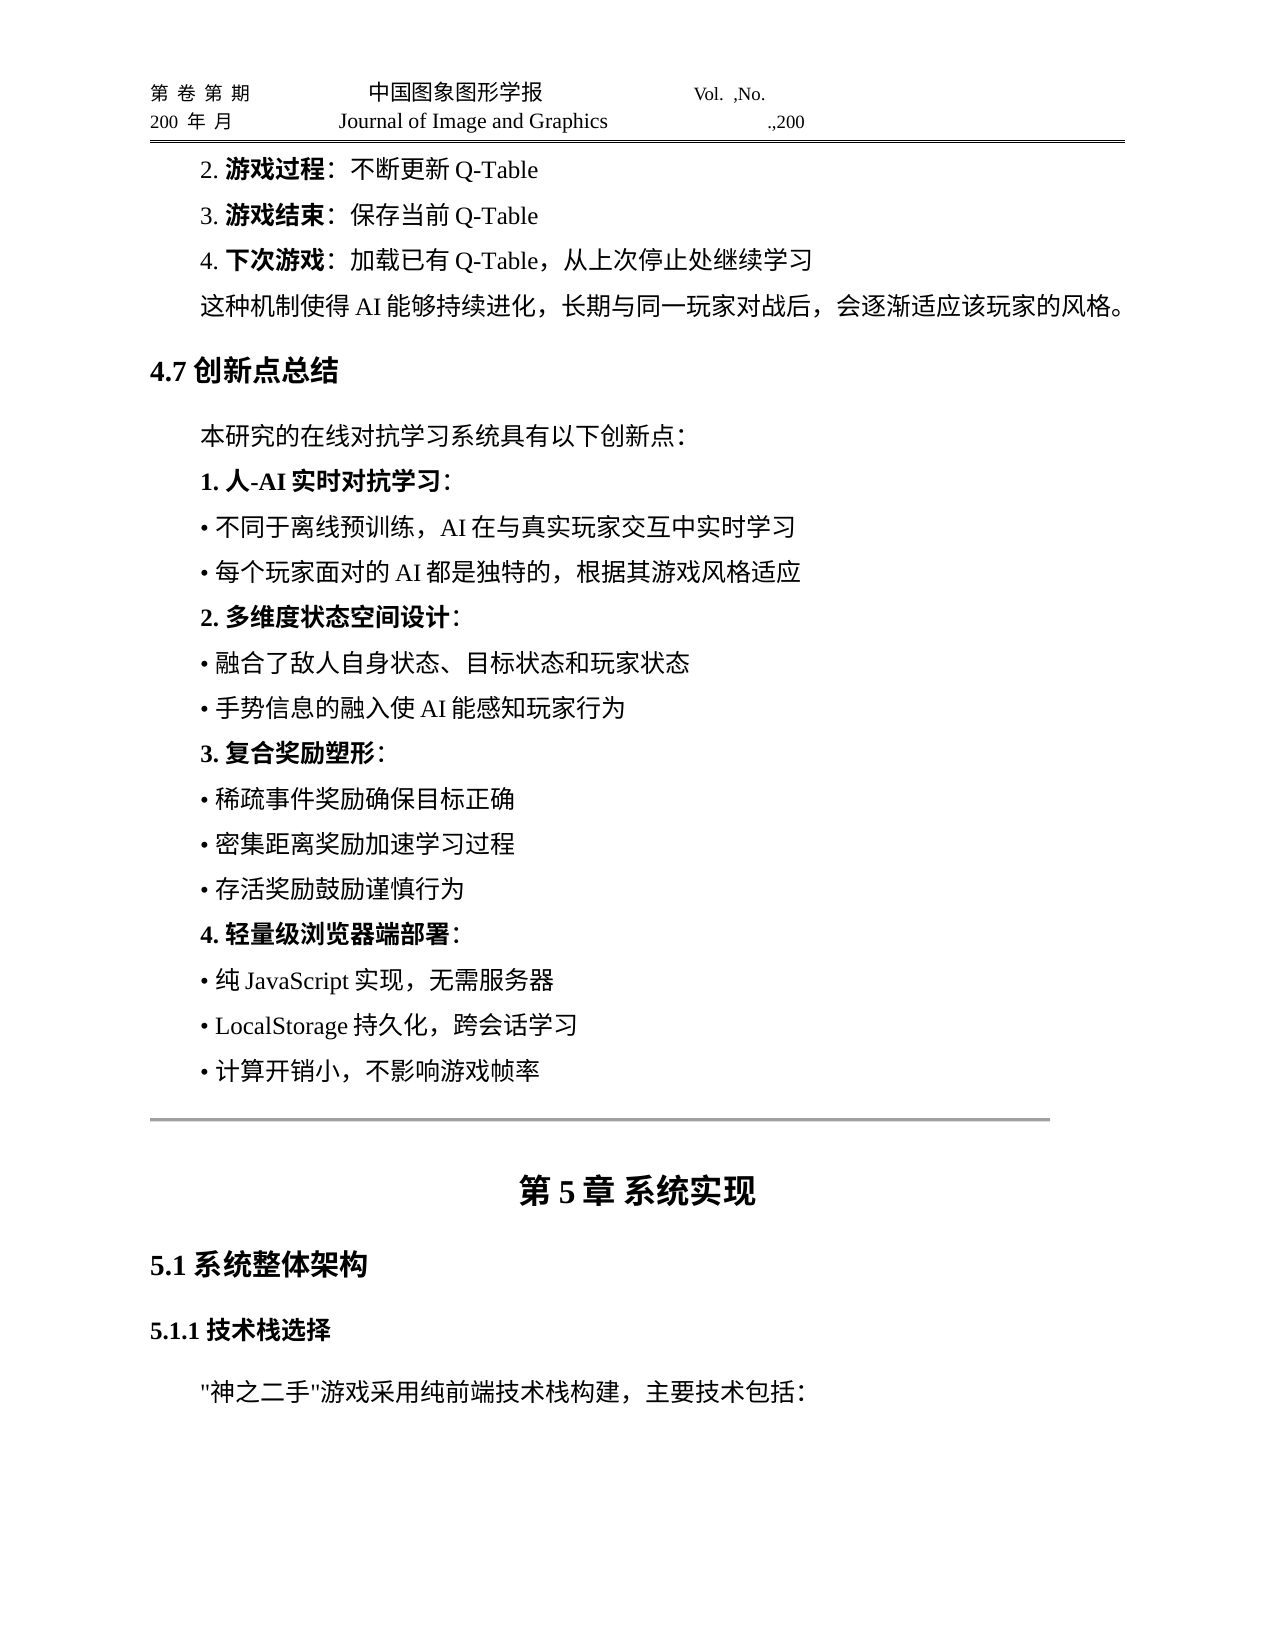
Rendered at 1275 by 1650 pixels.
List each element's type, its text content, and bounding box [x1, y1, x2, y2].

text "神之二手"游戏采用纯前端技术栈构建，主要技术包括： [150, 1372, 1125, 1408]
text • 计算开销小，不影响游戏帧率 [150, 1051, 1125, 1087]
text • 密集距离奖励加速学习过程 [150, 824, 1125, 861]
subtitle 5.1 系统整体架构 [150, 1242, 1125, 1284]
text • 不同于离线预训练，AI在与真实玩家交互中实时学习 [150, 507, 1125, 543]
text • 存活奖励鼓励谨慎行为 [150, 870, 1125, 906]
text • 纯JavaScript实现，无需服务器 [150, 960, 1125, 997]
text • LocalStorage持久化，跨会话学习 [150, 1006, 1125, 1042]
text 4. 下次游戏：加载已有Q-Table，从上次停止处继续学习 [150, 241, 1125, 277]
text 4. 轻量级浏览器端部署： [150, 915, 1125, 951]
text 1. 人-AI实时对抗学习： [150, 462, 1125, 498]
text 这种机制使得AI能够持续进化，长期与同一玩家对战后，会逐渐适应该玩家的风格。 [150, 286, 1125, 322]
text • 融合了敌人自身状态、目标状态和玩家状态 [150, 643, 1125, 679]
text 本研究的在线对抗学习系统具有以下创新点： [150, 417, 1125, 453]
text • 每个玩家面对的AI都是独特的，根据其游戏风格适应 [150, 552, 1125, 589]
text 2. 多维度状态空间设计： [150, 598, 1125, 634]
subtitle 5.1.1 技术栈选择 [150, 1311, 1125, 1347]
text 2. 游戏过程：不断更新Q-Table [150, 150, 1125, 186]
text • 稀疏事件奖励确保目标正确 [150, 779, 1125, 815]
text • 手势信息的融入使AI能感知玩家行为 [150, 688, 1125, 725]
subtitle 第5章 系统实现 [150, 1165, 1125, 1213]
text 3. 复合奖励塑形： [150, 734, 1125, 770]
text 3. 游戏结束：保存当前Q-Table [150, 195, 1125, 232]
subtitle 4.7 创新点总结 [150, 347, 1125, 390]
